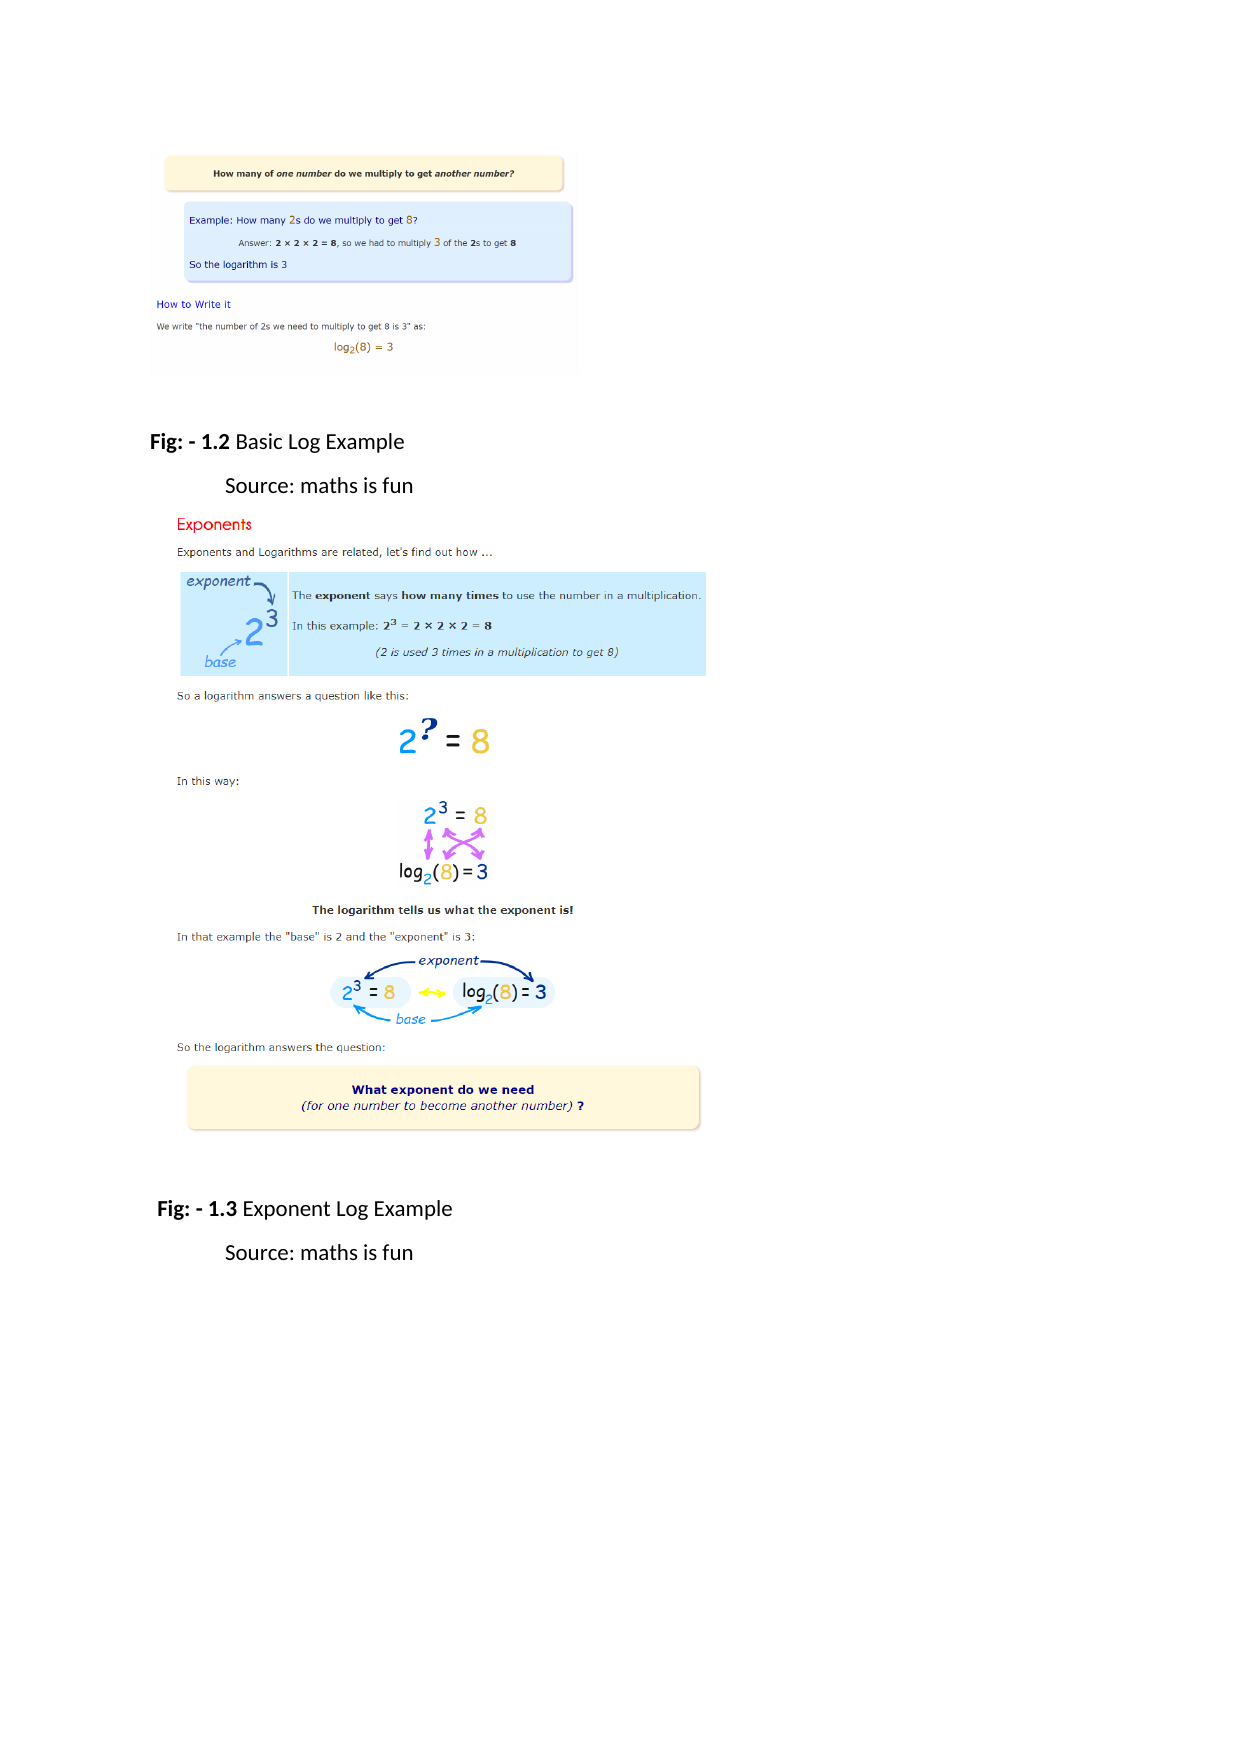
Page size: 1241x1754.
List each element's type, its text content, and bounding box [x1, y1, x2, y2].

subtitle Fig: - 1.3 Exponent Log Example [150, 1172, 1090, 1222]
text Source: maths is fun [150, 1238, 1090, 1266]
text Source: maths is fun [150, 471, 1090, 499]
picture [150, 518, 711, 1139]
picture [150, 150, 579, 375]
subtitle Fig: - 1.2 Basic Log Example [150, 406, 1090, 456]
